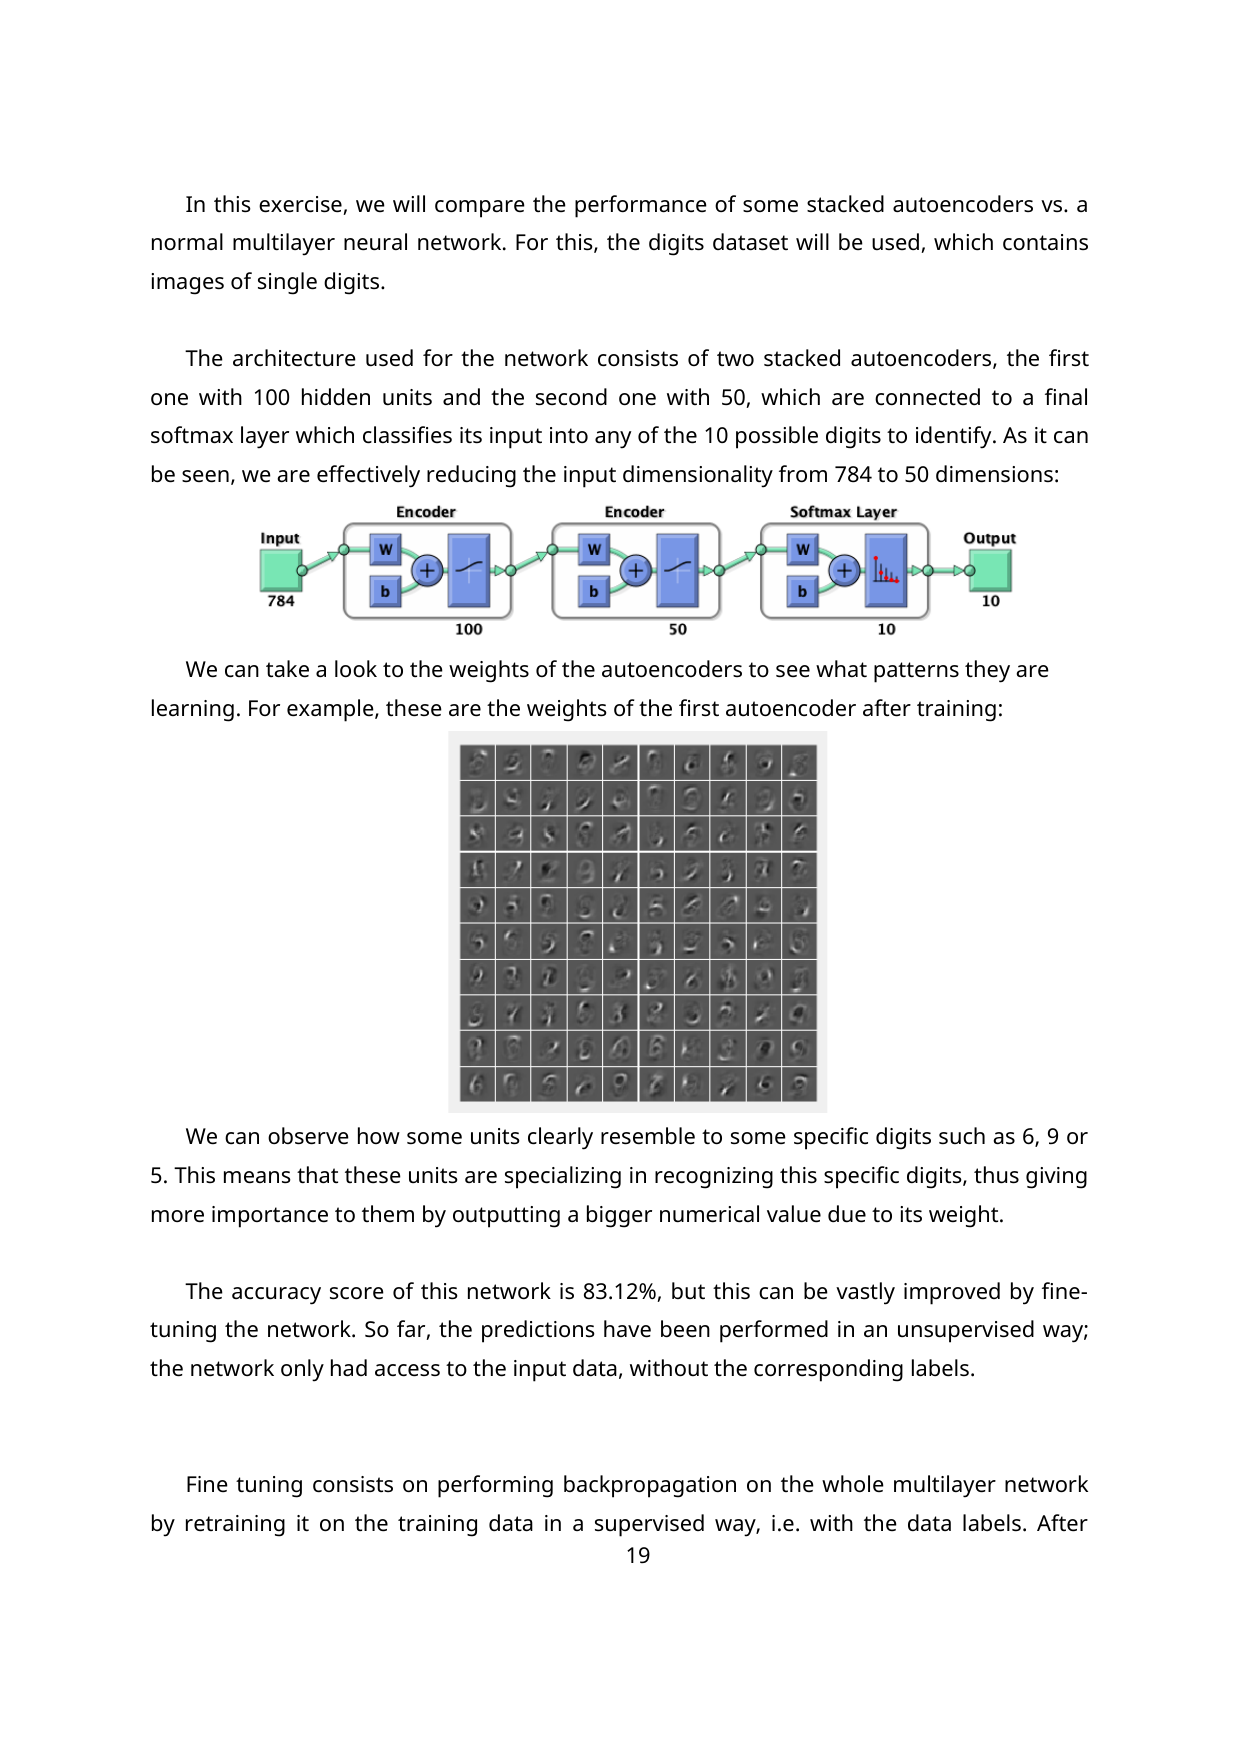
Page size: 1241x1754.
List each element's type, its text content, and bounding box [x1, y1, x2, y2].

text In this exercise, we will compare the performance of some stacked autoencoders vs. a normal multilayer neural network. For this, the digits dataset will be used, which contains images of single digits. [150, 189, 1090, 296]
text The architecture used for the network consists of two stacked autoencoders, the first one with 100 hidden units and the second one with 50, which are connected to a final softmax layer which classifies its input into any of the 10 possible digits to identify. As it can be seen, we are effectively reducing the input dimensionality from 784 to 50 dimensions: [150, 343, 1090, 489]
text We can observe how some units clearly resemble to some specific digits such as 6, 9 or 5. This means that these units are specializing in recognizing this specific digits, thus giving more importance to them by outputting a bigger numerical value due to its weight. [150, 1121, 1090, 1228]
text We can take a look to the weights of the autoencoders to see what patterns they are learning. For example, these are the weights of the first autoencoder after training: [150, 654, 1090, 722]
text The accuracy score of this network is 83.12%, but this can be vastly improved by fine-tuning the network. So far, the predictions have been performed in an unsupervised way; the network only had access to the input data, without the corresponding labels. [150, 1276, 1090, 1383]
picture [448, 731, 828, 1113]
picture [250, 497, 1026, 645]
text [150, 1469, 1090, 1537]
